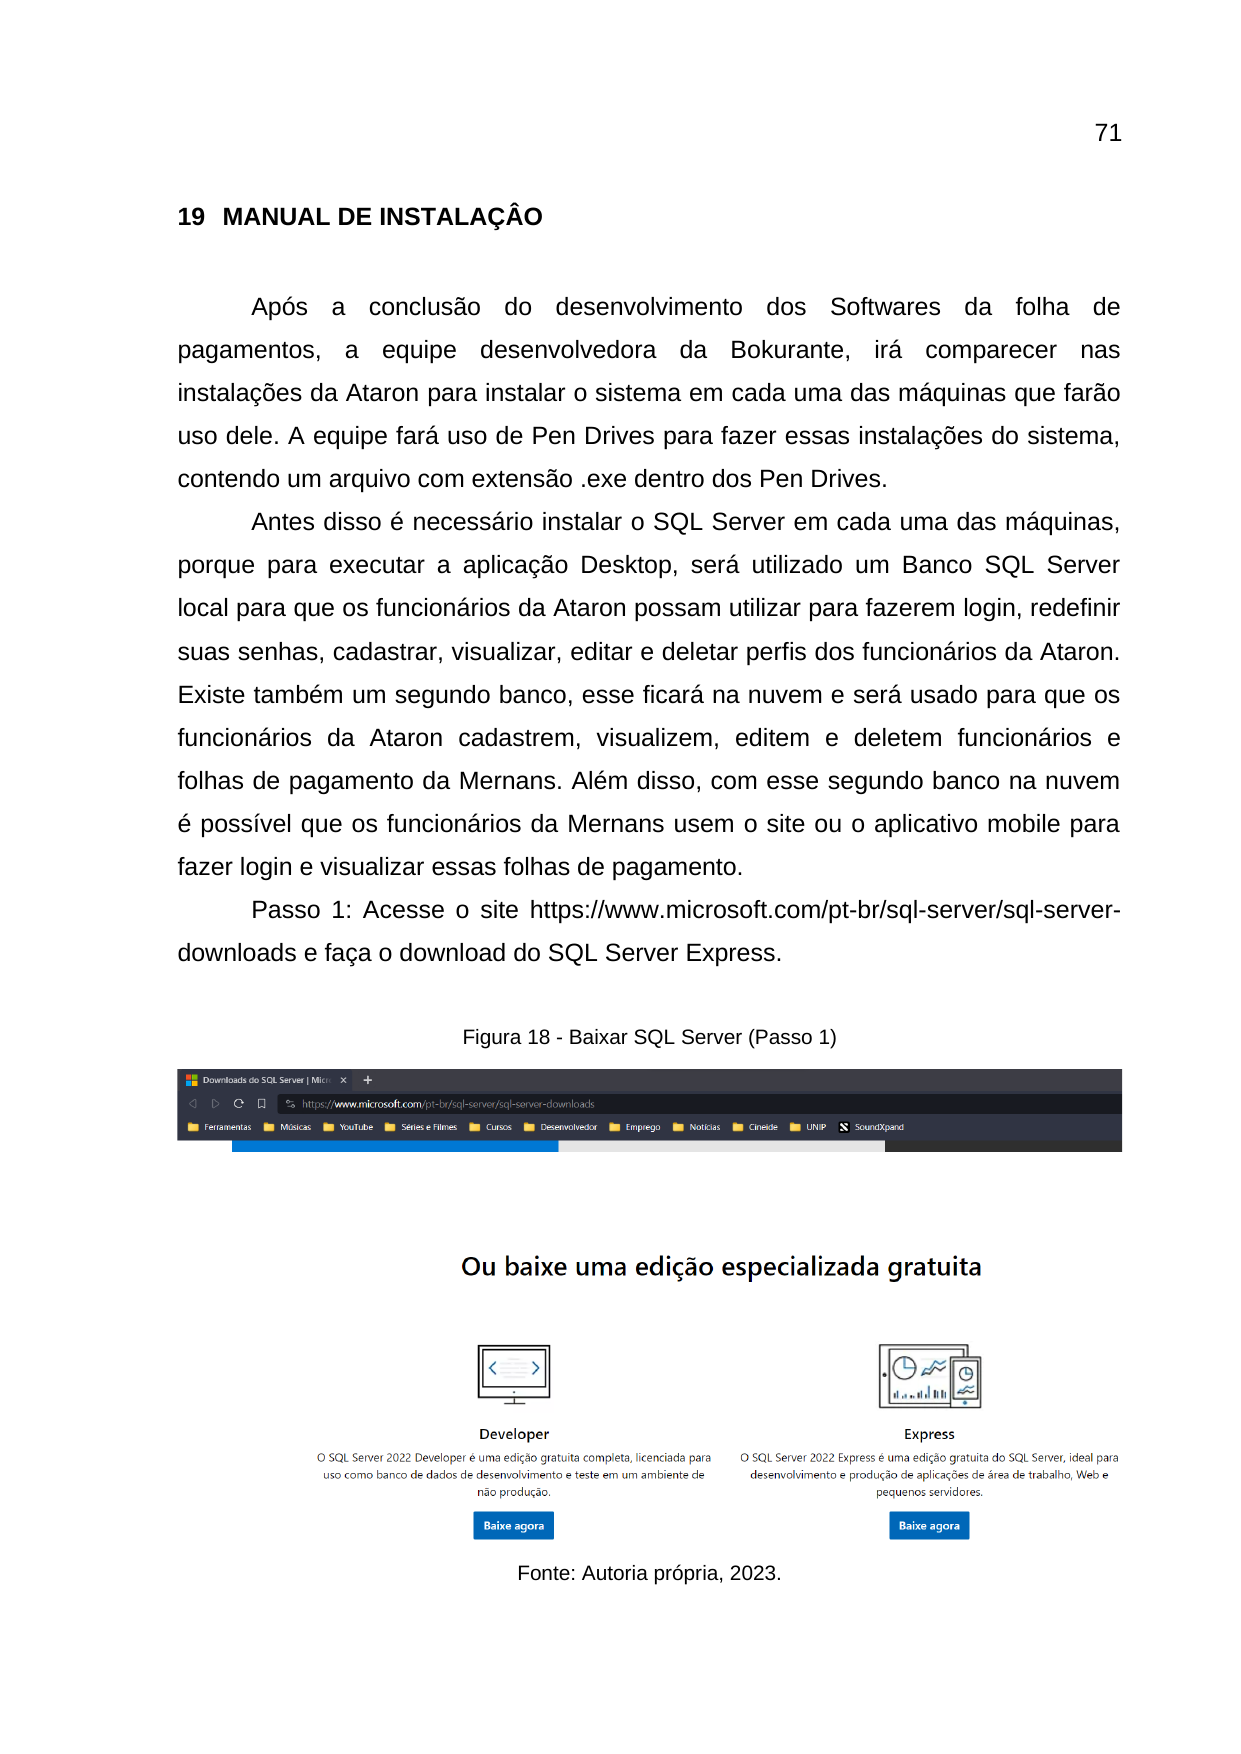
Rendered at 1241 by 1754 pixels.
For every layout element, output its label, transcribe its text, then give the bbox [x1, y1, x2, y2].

text Após a conclusão do desenvolvimento dos Softwares da folha de pagamentos, a equipe desenvolvedora da Bokurante, irá comparecer nas instalações da Ataron para instalar o sistema em cada uma das máquinas que farão uso dele. A equipe fará uso de Pen Drives para fazer essas instalações do sistema, contendo um arquivo com extensão .exe dentro dos Pen Drives. [177, 292, 1122, 493]
subtitle MANUAL DE INSTALAÇÂO [177, 202, 1122, 231]
text Passo 1: Acesse o site https://www.microsoft.com/pt-br/sql-server/sql-server-downloads e faça o download do SQL Server Express. [177, 895, 1122, 967]
text Antes disso é necessário instalar o SQL Server em cada uma das máquinas, porque para executar a aplicação Desktop, será utilizado um Banco SQL Server local para que os funcionários da Ataron possam utilizar para fazerem login, redefinir suas senhas, cadastrar, visualizar, editar e deletar perfis dos funcionários da Ataron. Existe também um segundo banco, esse ficará na nuvem e será usado para que os funcionários da Ataron cadastrem, visualizem, editem e deletem funcionários e folhas de pagamento da Mernans. Além disso, com esse segundo banco na nuvem é possível que os funcionários da Mernans usem o site ou o aplicativo mobile para fazer login e visualizar essas folhas de pagamento. [177, 507, 1122, 881]
text Figura 18 - Baixar SQL Server (Passo 1) [177, 1025, 1122, 1049]
text Fonte: Autoria própria, 2023. [177, 1560, 1122, 1584]
picture [177, 1069, 1123, 1546]
